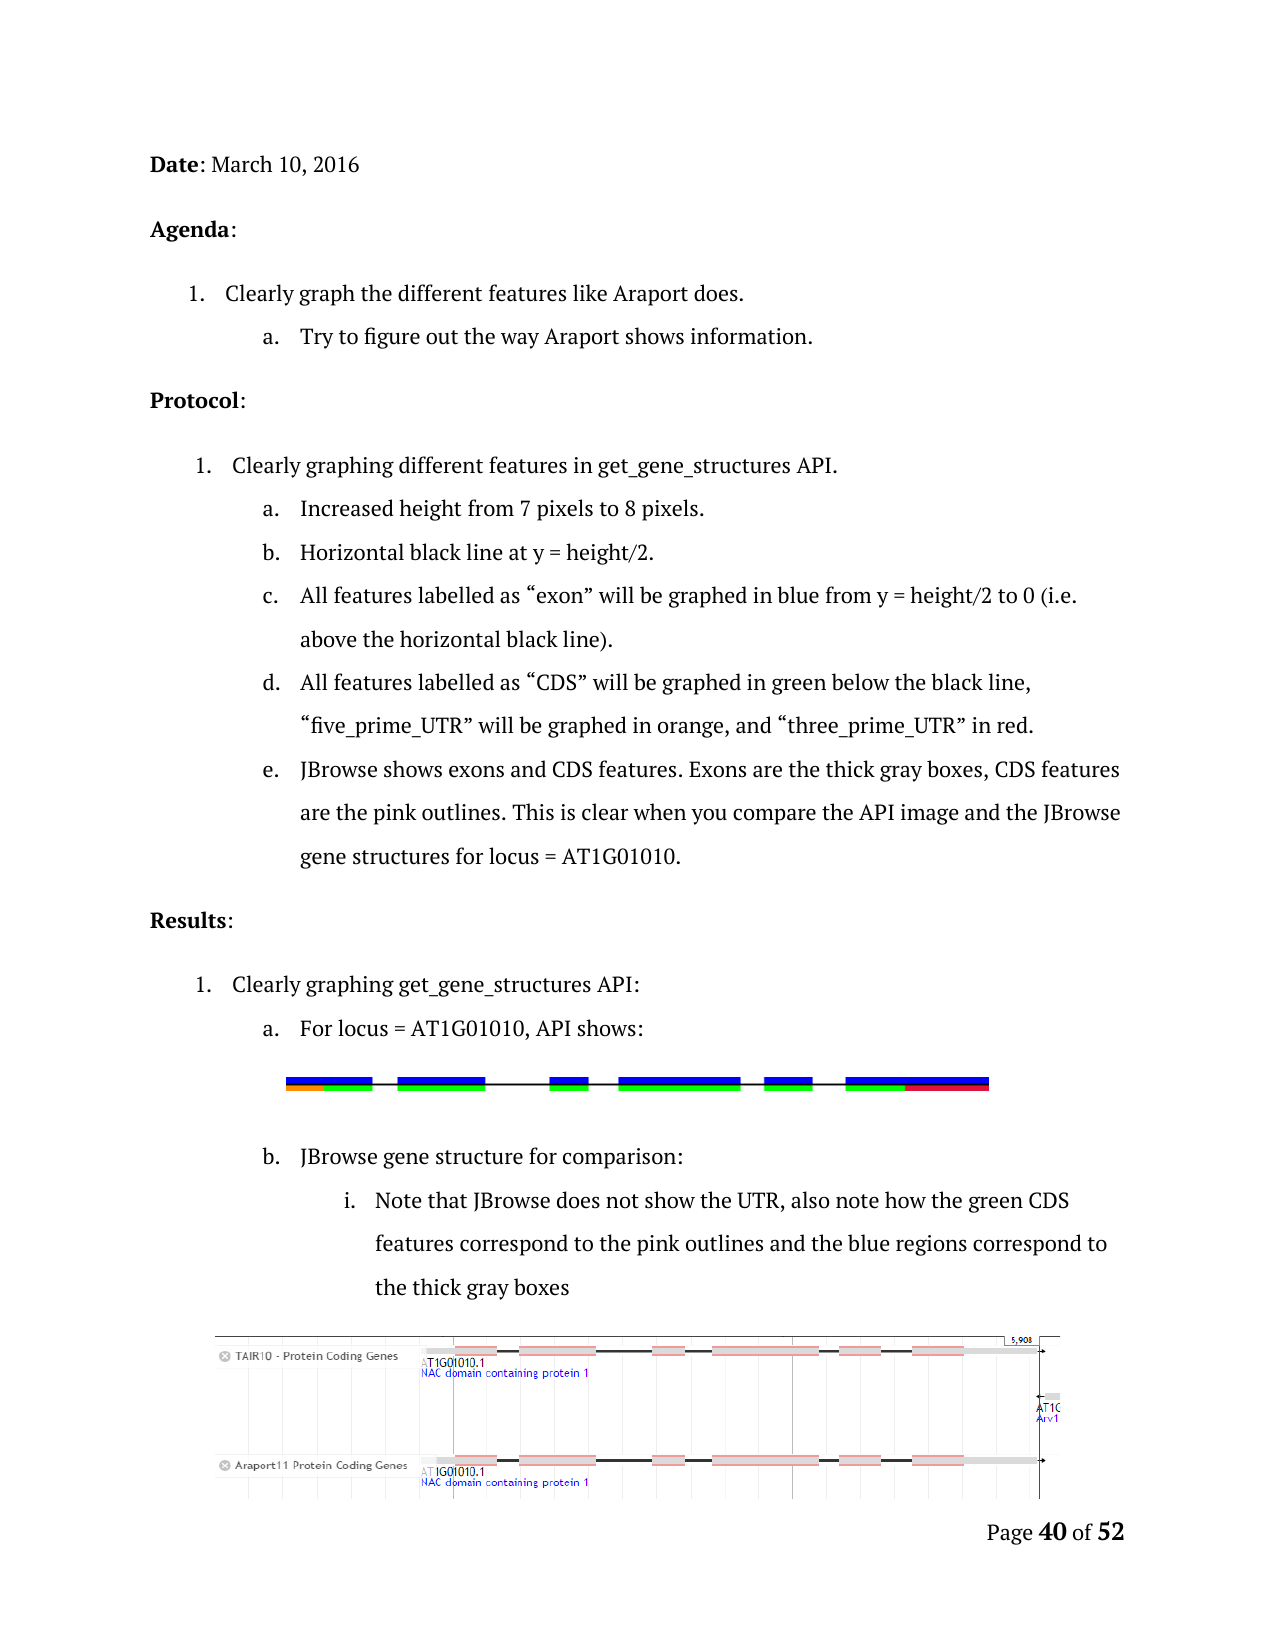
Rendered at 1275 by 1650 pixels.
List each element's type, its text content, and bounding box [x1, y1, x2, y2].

text Agenda: [150, 214, 1125, 243]
list JBrowse shows exons and CDS features. Exons are the thick gray boxes, CDS features are the pink outlines. This is clear when you compare the API image and the JBrowse gene structures for locus = AT1G01010. [262, 754, 1125, 870]
list Note that JBrowse does not show the UTR, also note how the green CDS features correspond to the pink outlines and the blue regions correspond to the thick gray boxes [356, 1185, 1125, 1301]
picture [286, 1077, 989, 1091]
list For locus = AT1G01010, API shows: [262, 1013, 1125, 1042]
list Try to figure out the way Araport shows information. [262, 322, 1125, 351]
text Results: [150, 906, 1125, 935]
list Clearly graphing different features in get_gene_structures API. [194, 451, 1125, 479]
list Horizontal black line at y = height/2. [262, 537, 1125, 566]
picture [215, 1336, 1060, 1499]
list JBrowse gene structure for comparison: [262, 1142, 1125, 1171]
list Clearly graphing get_gene_structures API: [194, 970, 1125, 999]
text Protocol: [150, 386, 1125, 415]
list Increased height from 7 pixels to 8 pixels. [262, 494, 1125, 523]
text Date: March 10, 2016 [150, 150, 1125, 179]
list All features labelled as “CDS” will be graphed in green below the black line, “five_prime_UTR” will be graphed in orange, and “three_prime_UTR” in red. [262, 668, 1125, 740]
list Clearly graph the different features like Araport does. [187, 278, 1125, 307]
list All features labelled as “exon” will be graphed in blue from y = height/2 to 0 (i.e. above the horizontal black line). [262, 581, 1125, 653]
